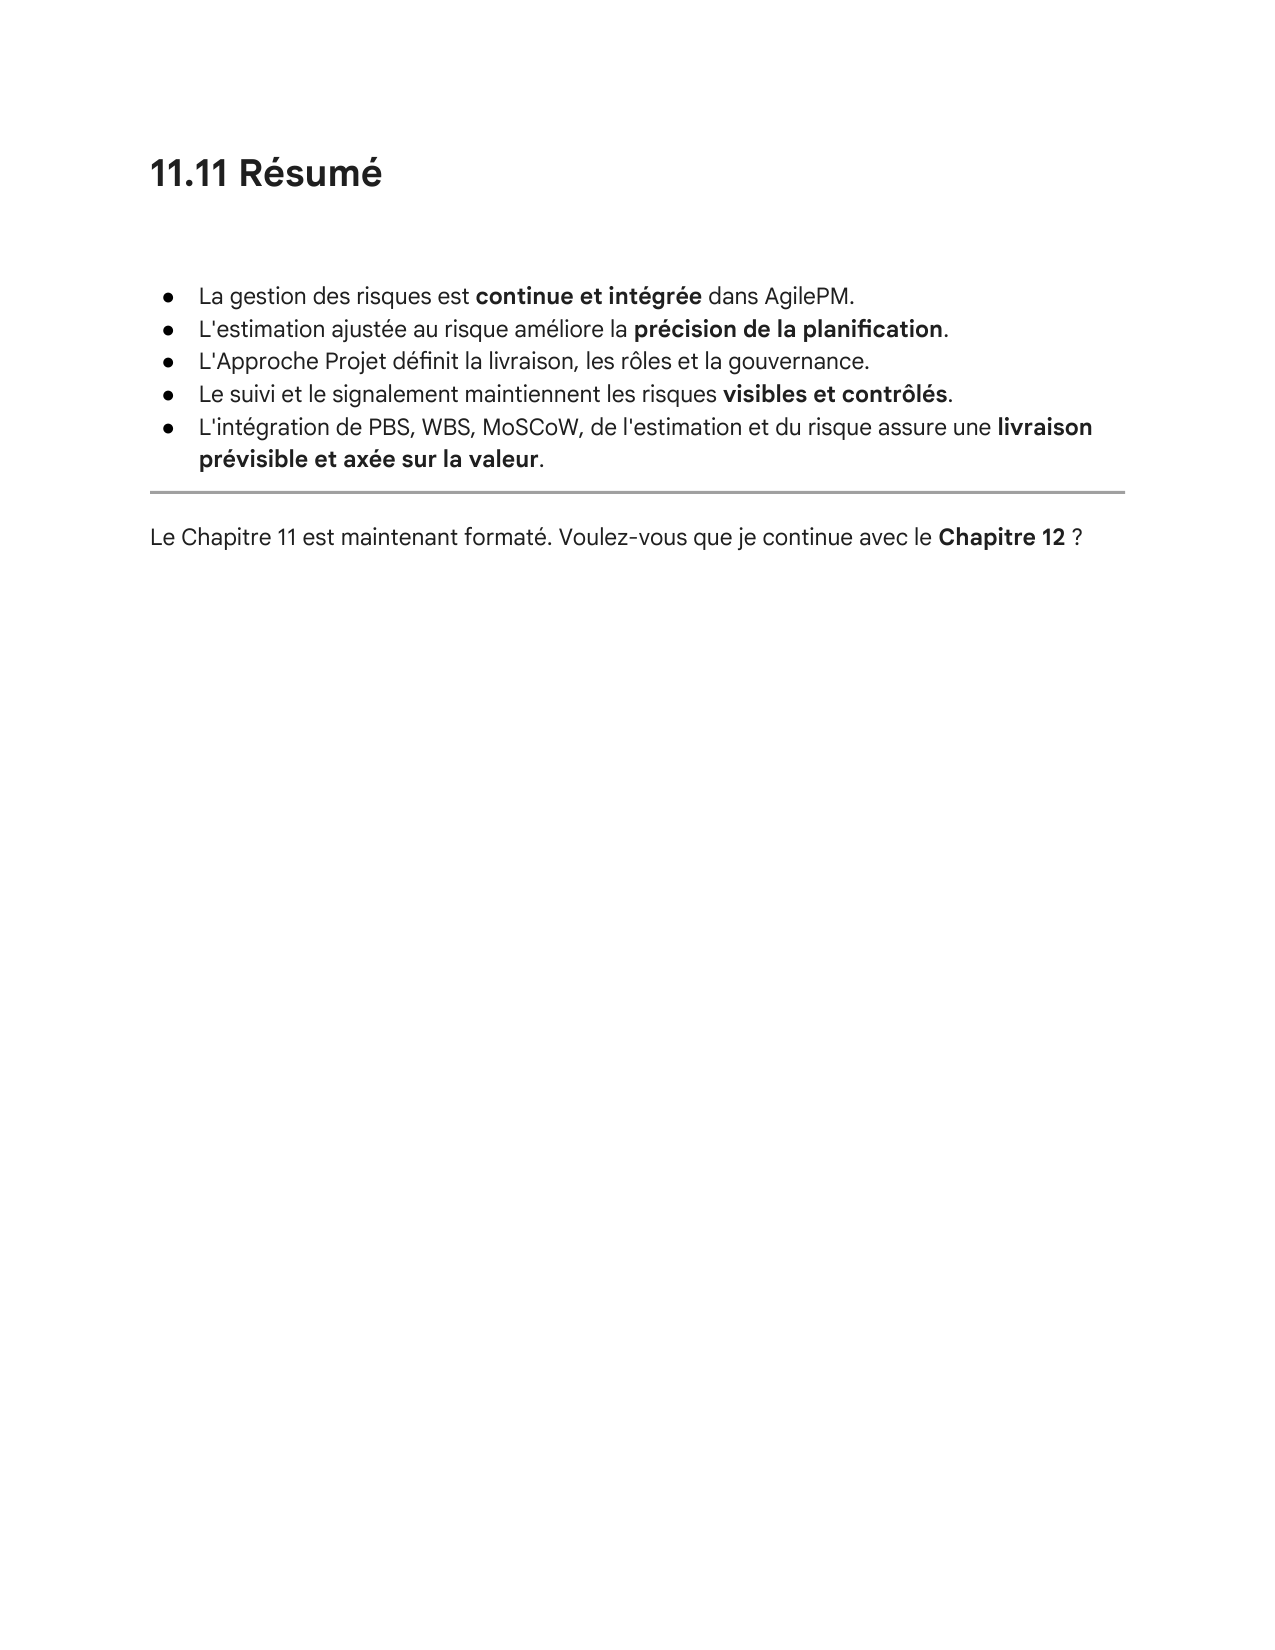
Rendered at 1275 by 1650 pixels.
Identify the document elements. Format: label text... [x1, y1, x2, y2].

text Le Chapitre 11 est maintenant formaté. Voulez-vous que je continue avec le Chapitre 12 ? [150, 494, 1125, 552]
list L'Approche Projet définit la livraison, les rôles et la gouvernance. [161, 347, 1125, 376]
list La gestion des risques est continue et intégrée dans AgilePM. [161, 282, 1125, 311]
list Le suivi et le signalement maintiennent les risques visibles et contrôlés. [161, 380, 1125, 409]
list L'intégration de PBS, WBS, MoSCoW, de l'estimation et du risque assure une livraison prévisible et axée sur la valeur. [161, 413, 1125, 474]
subtitle 11.11 Résumé [150, 150, 1125, 197]
list L'estimation ajustée au risque améliore la précision de la planification. [161, 315, 1125, 343]
